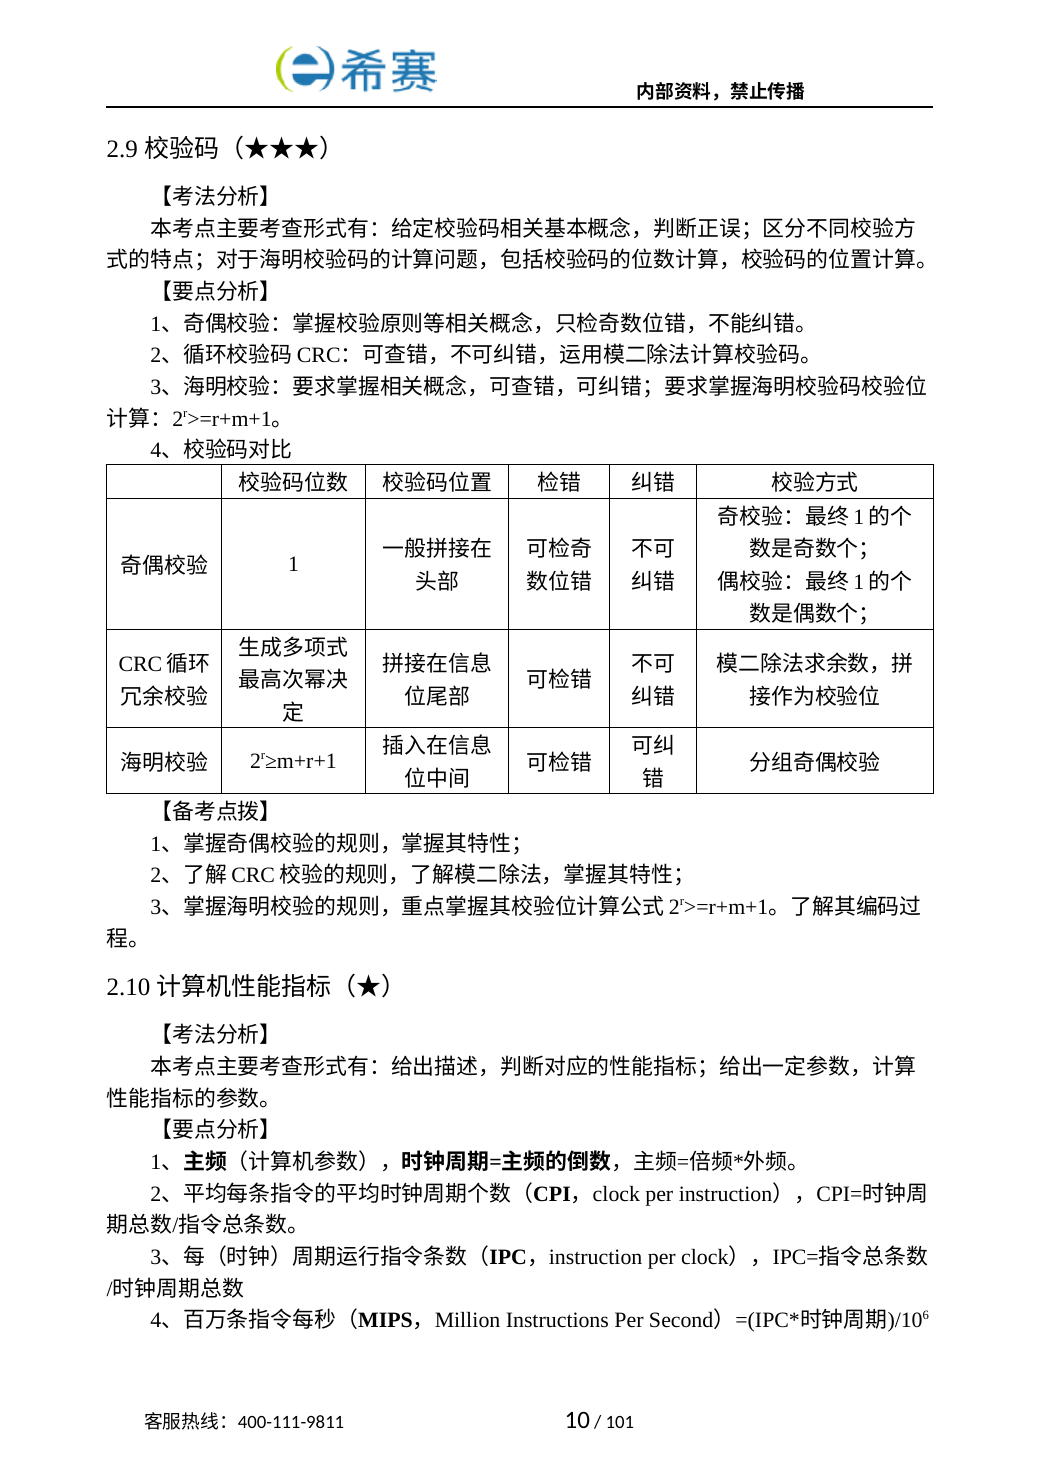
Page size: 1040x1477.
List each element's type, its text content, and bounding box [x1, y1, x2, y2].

table_header 校验码位数 [222, 465, 365, 497]
table_cell 模二除法求余数，拼接作为校验位 [697, 630, 933, 727]
table_cell 1 [222, 499, 365, 628]
table_cell 2r≥m+r+1 [222, 728, 365, 793]
table_cell 生成多项式最高次幂决定 [222, 630, 365, 727]
table_cell 可检错 [509, 728, 609, 793]
table_header 校验方式 [697, 465, 933, 497]
text 【备考点拨】 [106, 794, 933, 826]
table_cell 可纠错 [610, 728, 696, 793]
text 【考法分析】 [106, 179, 933, 211]
subtitle 2.10 计算机性能指标（★） [106, 952, 933, 1017]
text 本考点主要考查形式有：给出描述，判断对应的性能指标；给出一定参数，计算性能指标的参数。 [106, 1049, 933, 1112]
table_cell 拼接在信息位尾部 [366, 630, 508, 727]
text 3、掌握海明校验的规则，重点掌握其校验位计算公式2r>=r+m+1。了解其编码过程。 [106, 889, 933, 952]
text 1、主频（计算机参数），时钟周期=主频的倒数，主频=倍频*外频。 [106, 1144, 933, 1176]
table_cell 一般拼接在头部 [366, 499, 508, 628]
text 4、校验码对比 [106, 432, 933, 464]
table_header 检错 [509, 465, 609, 497]
text 4、百万条指令每秒（MIPS，Million Instructions Per Second）=(IPC*时钟周期)/106 [106, 1302, 933, 1334]
subtitle 2.9 校验码（★★★） [106, 114, 933, 179]
picture [276, 41, 438, 99]
table_header 校验码位置 [366, 465, 508, 497]
text 3、每（时钟）周期运行指令条数（IPC，instruction per clock），IPC=指令总条数/时钟周期总数 [106, 1239, 933, 1302]
table_cell 可检错 [509, 630, 609, 727]
text 【要点分析】 [106, 274, 933, 306]
text 【要点分析】 [106, 1112, 933, 1144]
table_cell 插入在信息位中间 [366, 728, 508, 793]
table_cell 奇校验：最终1的个数是奇数个； 偶校验：最终1的个数是偶数个； [697, 499, 933, 628]
table_cell 不可 纠错 [610, 630, 696, 727]
table_cell CRC循环冗余校验 [107, 630, 221, 727]
table_cell 分组奇偶校验 [697, 728, 933, 793]
table_header [107, 465, 221, 497]
table_cell 可检奇数位错 [509, 499, 609, 628]
text 2、循环校验码CRC：可查错，不可纠错，运用模二除法计算校验码。 [106, 337, 933, 369]
table_cell 海明校验 [107, 728, 221, 793]
table_cell 不可 纠错 [610, 499, 696, 628]
text 1、掌握奇偶校验的规则，掌握其特性； [106, 826, 933, 857]
text 2、平均每条指令的平均时钟周期个数（CPI，clock per instruction），CPI=时钟周期总数/指令总条数。 [106, 1176, 933, 1239]
text 本考点主要考查形式有：给定校验码相关基本概念，判断正误；区分不同校验方式的特点；对于海明校验码的计算问题，包括校验码的位数计算，校验码的位置计算。 [106, 211, 933, 274]
text 3、海明校验：要求掌握相关概念，可查错，可纠错；要求掌握海明校验码校验位计算：2r>=r+m+1。 [106, 369, 933, 432]
table_header 纠错 [610, 465, 696, 497]
text 2、了解CRC校验的规则，了解模二除法，掌握其特性； [106, 857, 933, 889]
text 1、奇偶校验：掌握校验原则等相关概念，只检奇数位错，不能纠错。 [106, 306, 933, 337]
table_cell 奇偶校验 [107, 499, 221, 628]
text 【考法分析】 [106, 1017, 933, 1049]
